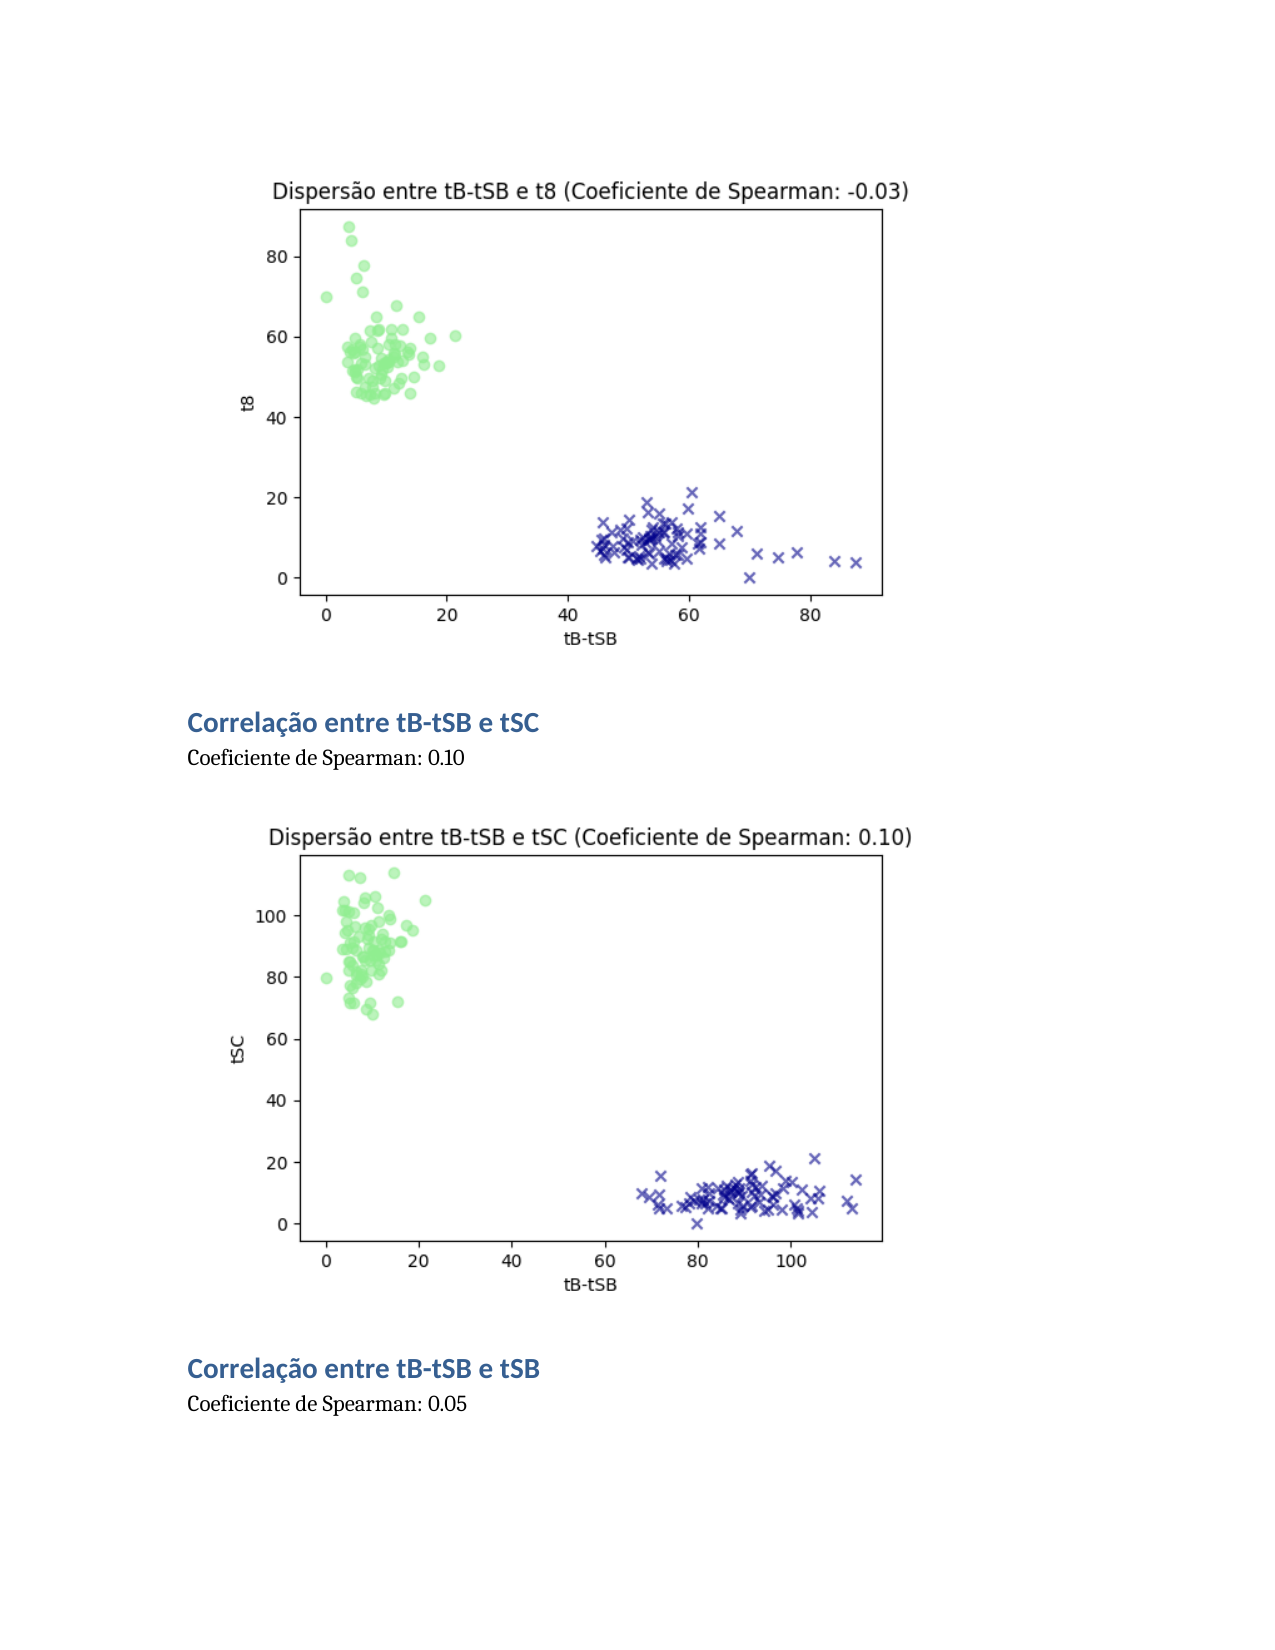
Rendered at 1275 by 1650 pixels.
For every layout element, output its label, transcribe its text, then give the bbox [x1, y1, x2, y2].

text Coeficiente de Spearman: 0.05 [187, 1391, 1087, 1417]
picture [206, 150, 957, 650]
subtitle Correlação entre tB-tSB e tSB [187, 1350, 1087, 1385]
subtitle Correlação entre tB-tSB e tSC [187, 704, 1087, 739]
text Coeficiente de Spearman: 0.10 [187, 745, 1087, 771]
picture [206, 795, 957, 1296]
